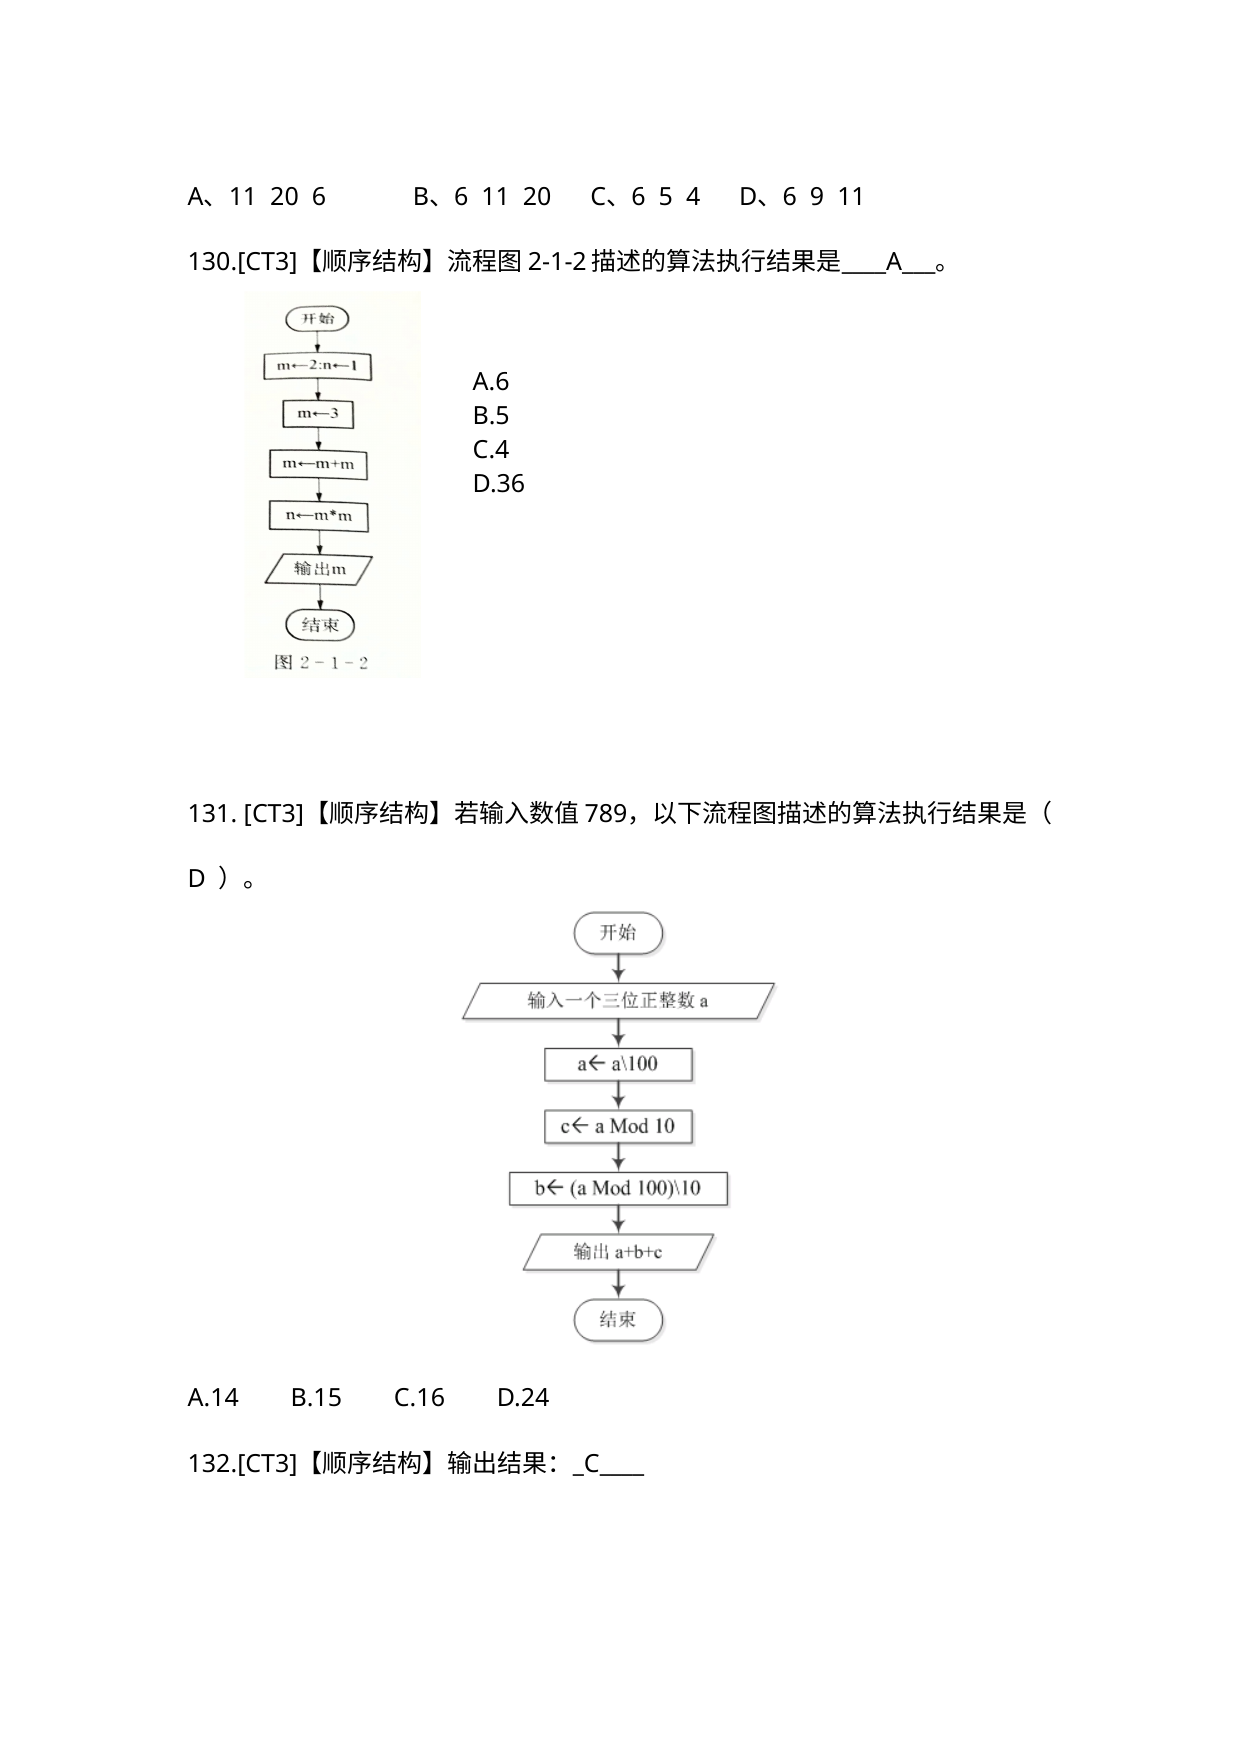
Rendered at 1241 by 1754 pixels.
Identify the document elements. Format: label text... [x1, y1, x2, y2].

text 130.[CT3]【顺序结构】流程图2-1-2描述的算法执行结果是____A___。 [187, 227, 1053, 292]
text A.14 B.15 C.16 D.24 [187, 1364, 1053, 1429]
text 132.[CT3]【顺序结构】输出结果：_C____ [187, 1429, 1053, 1494]
text A、11 20 6 B、6 11 20 C、6 5 4 D、6 9 11 [187, 162, 1053, 227]
text 131. [CT3]【顺序结构】若输入数值789，以下流程图描述的算法执行结果是（ D ）。 [187, 779, 1053, 909]
picture [458, 909, 782, 1346]
picture [245, 292, 421, 678]
